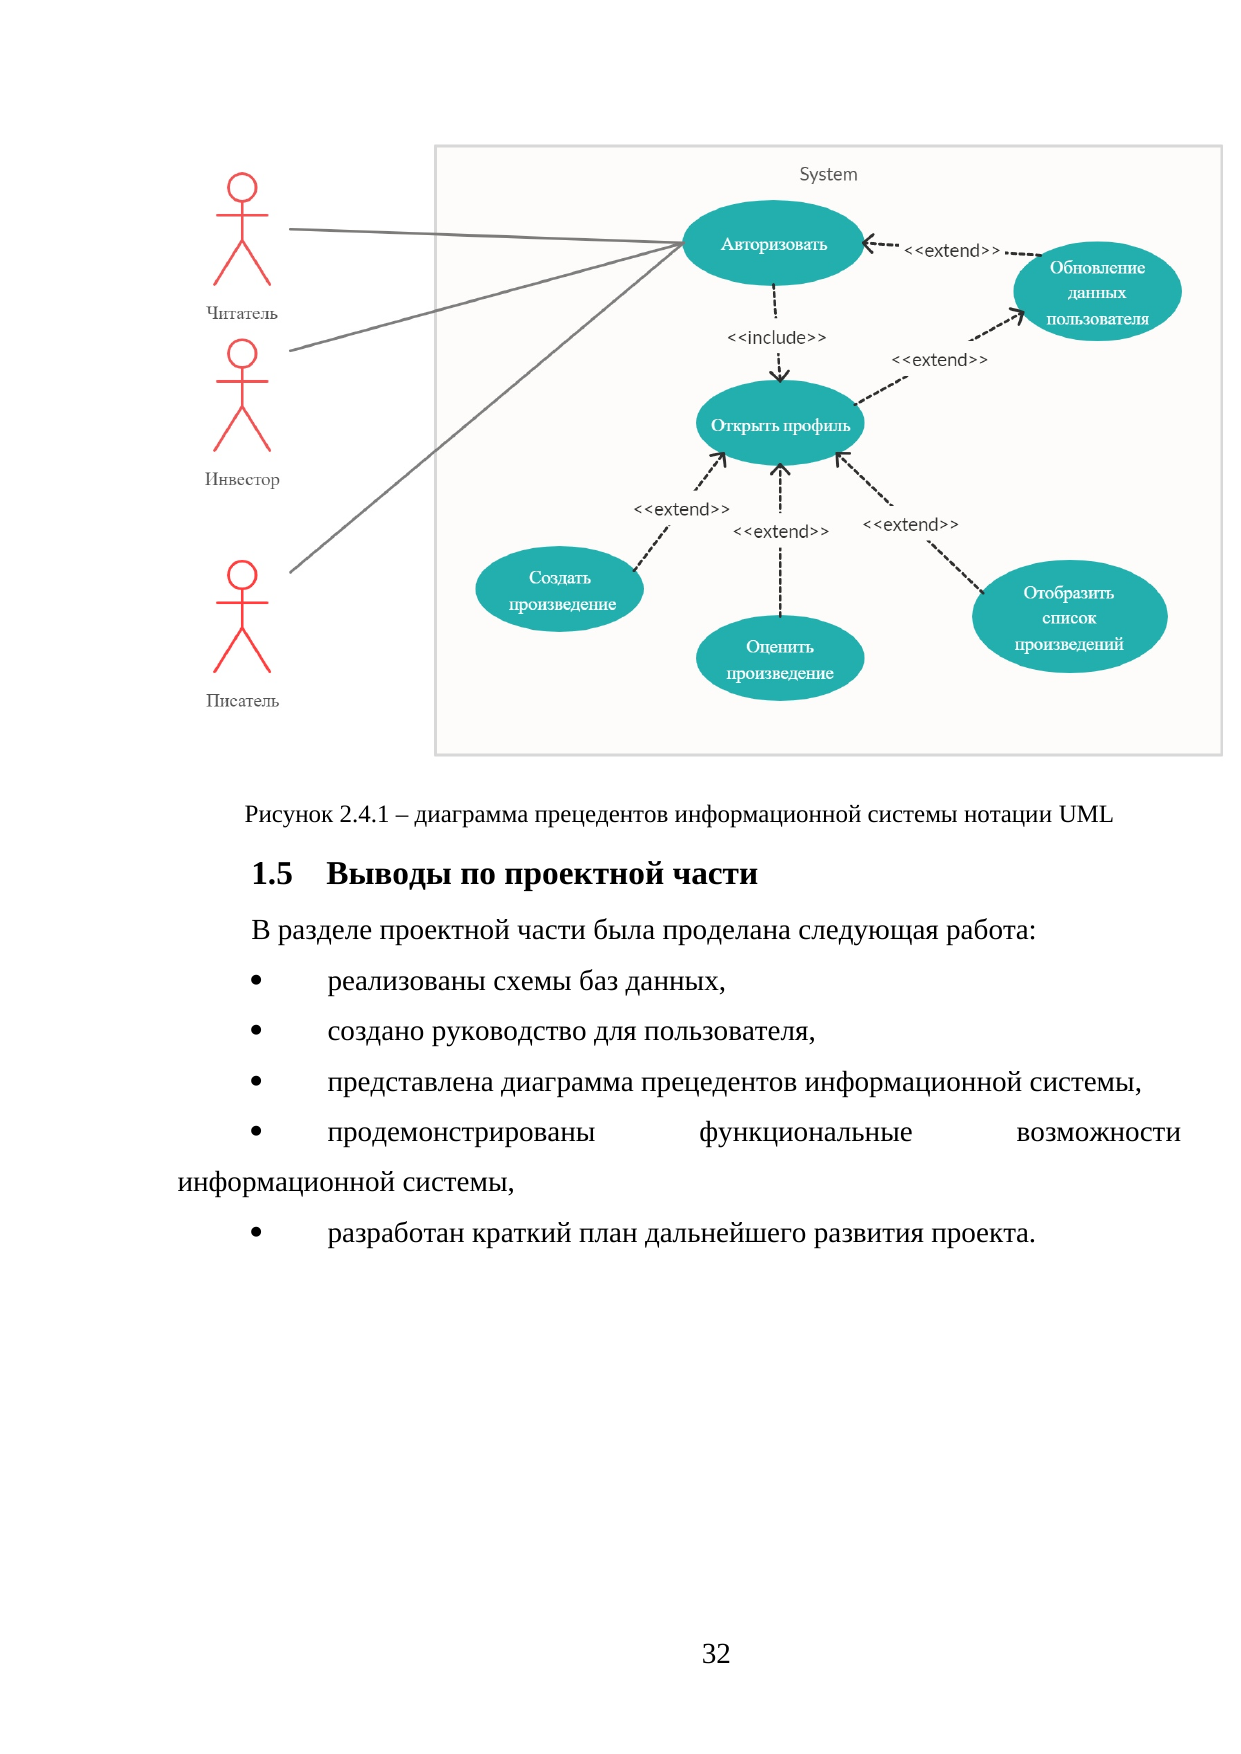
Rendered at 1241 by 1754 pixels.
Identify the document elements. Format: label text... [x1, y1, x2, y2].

list создано руководство для пользователя, [177, 1013, 1181, 1047]
subtitle Выводы по проектной части [251, 853, 1181, 892]
picture [177, 118, 1241, 783]
list представлена диаграмма прецедентов информационной системы, [177, 1064, 1181, 1097]
list разработан краткий план дальнейшего развития проекта. [177, 1215, 1181, 1248]
list реализованы схемы баз данных, [177, 963, 1181, 996]
text В разделе проектной части была проделана следующая работа: [177, 912, 1181, 946]
list продемонстрированы функциональные возможности информационной системы, [177, 1114, 1181, 1198]
text Рисунок 2.4.1 – диаграмма прецедентов информационной системы нотации UML [177, 799, 1181, 828]
